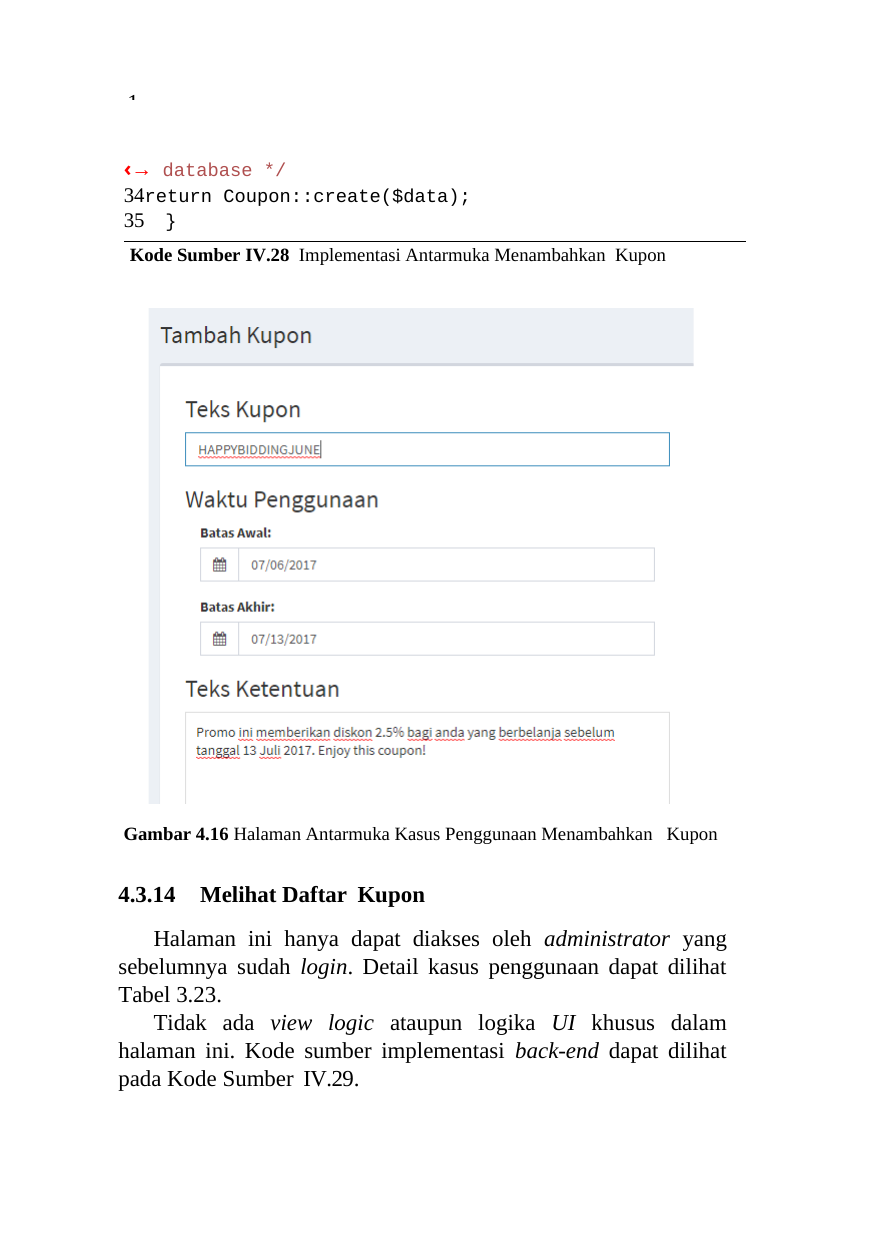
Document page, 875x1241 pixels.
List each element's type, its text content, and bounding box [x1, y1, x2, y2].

text Tidak ada view logic ataupun logika UI khusus dalam halaman ini. Kode sumber implementasi back-end dapat dilihat pada Kode Sumber IV.29. [118, 1009, 727, 1091]
subtitle Melihat Daftar Kupon [118, 881, 755, 908]
text Gambar 4.16 Halaman Antarmuka Kasus Penggunaan Menambahkan Kupon [123, 823, 755, 844]
text Halaman ini hanya dapat diakses oleh administrator yang sebelumnya sudah login. Detail kasus penggunaan dapat dilihat Tabel 3.23. [118, 925, 727, 1007]
picture [148, 308, 694, 804]
text Kode Sumber IV.28 Implementasi Antarmuka Menambahkan Kupon [129, 244, 699, 266]
